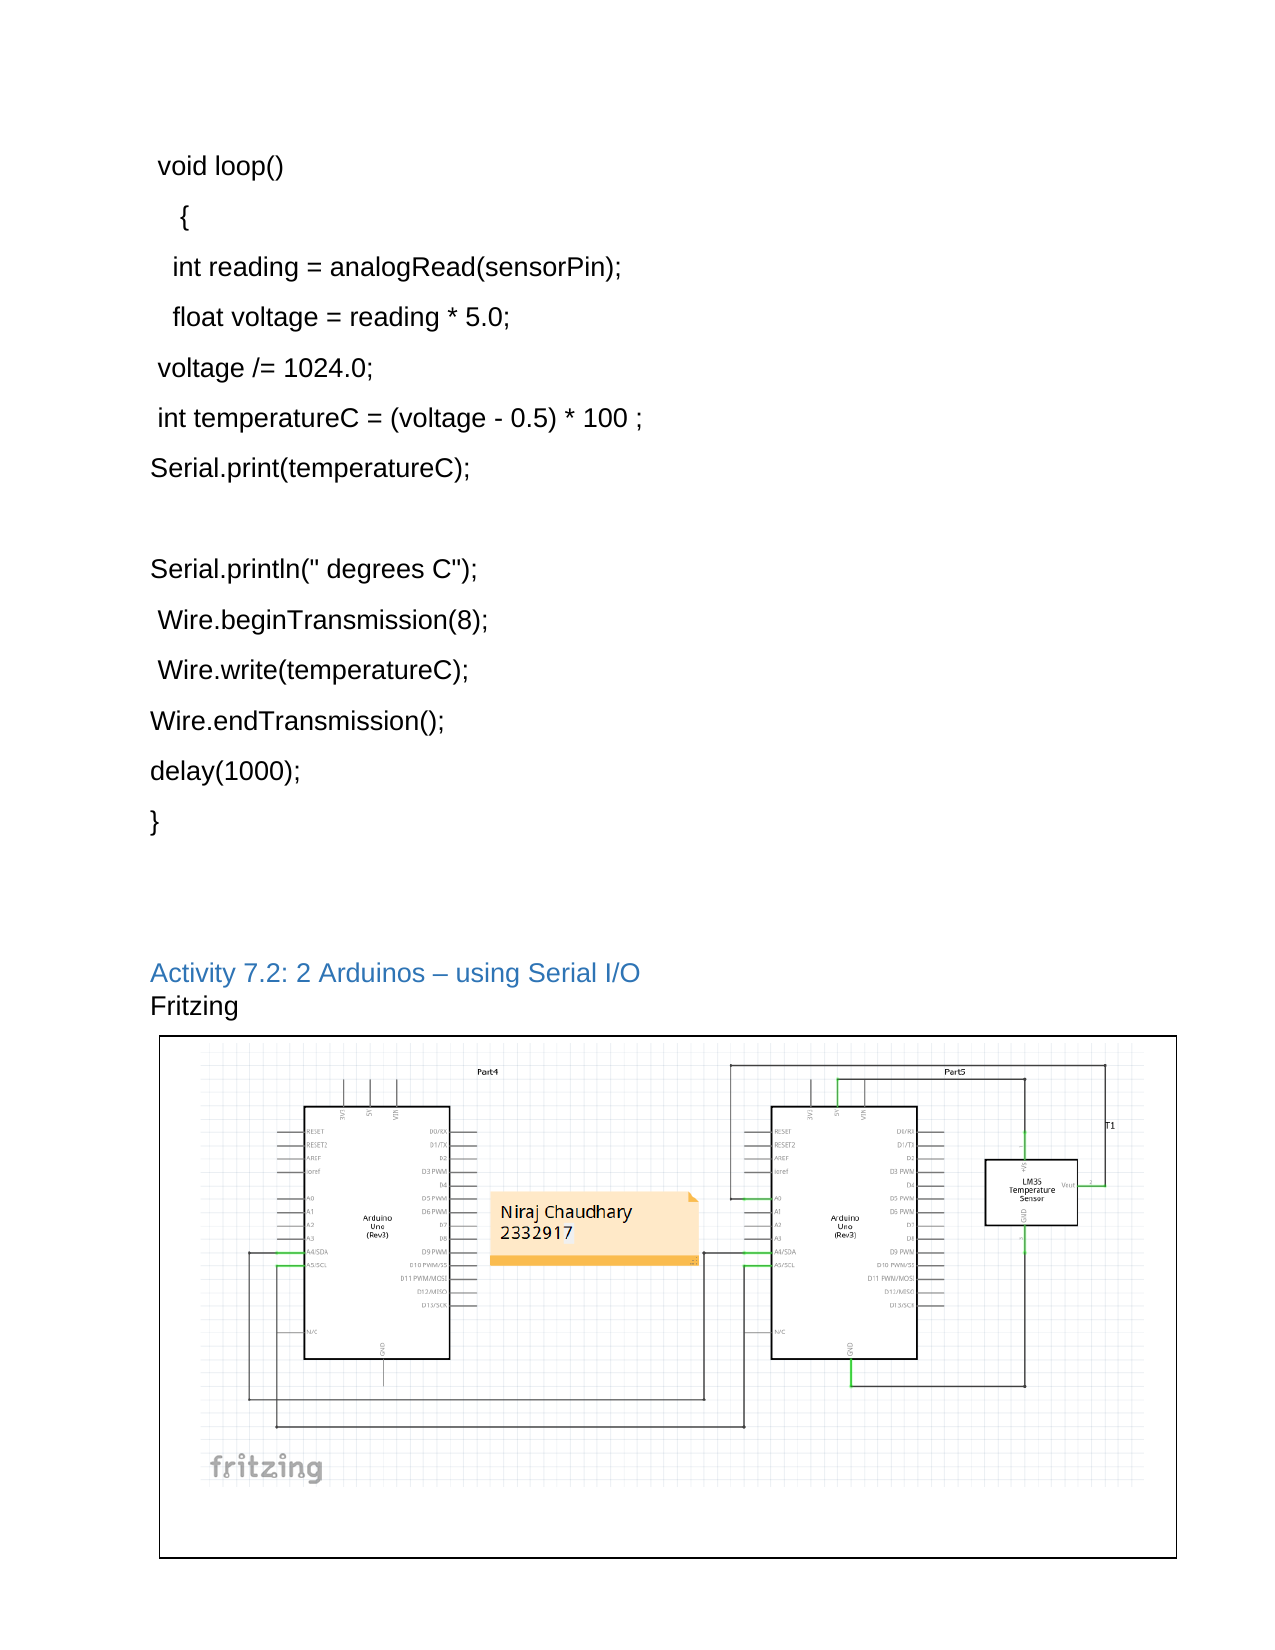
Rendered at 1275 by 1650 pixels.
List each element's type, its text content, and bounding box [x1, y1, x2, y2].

subtitle Activity 7.2: 2 Arduinos – using Serial I/O [150, 957, 1125, 988]
text } [150, 805, 1125, 837]
text Fritzing [150, 990, 1125, 1022]
text delay(1000); [150, 755, 1125, 786]
text Serial.print(temperatureC); [150, 452, 1125, 484]
text int temperatureC = (voltage - 0.5) * 100 ; [150, 402, 1125, 433]
text Serial.println(" degrees C"); [150, 553, 1125, 584]
text int reading = analogRead(sensorPin); [150, 251, 1125, 282]
text float voltage = reading * 5.0; [150, 301, 1125, 332]
text void loop() [150, 150, 1125, 181]
picture [200, 1043, 1144, 1487]
text { [150, 200, 1125, 232]
text Wire.endTransmission(); [150, 704, 1125, 736]
text voltage /= 1024.0; [150, 352, 1125, 383]
text Wire.beginTransmission(8); [150, 604, 1125, 635]
text Wire.write(temperatureC); [150, 654, 1125, 685]
